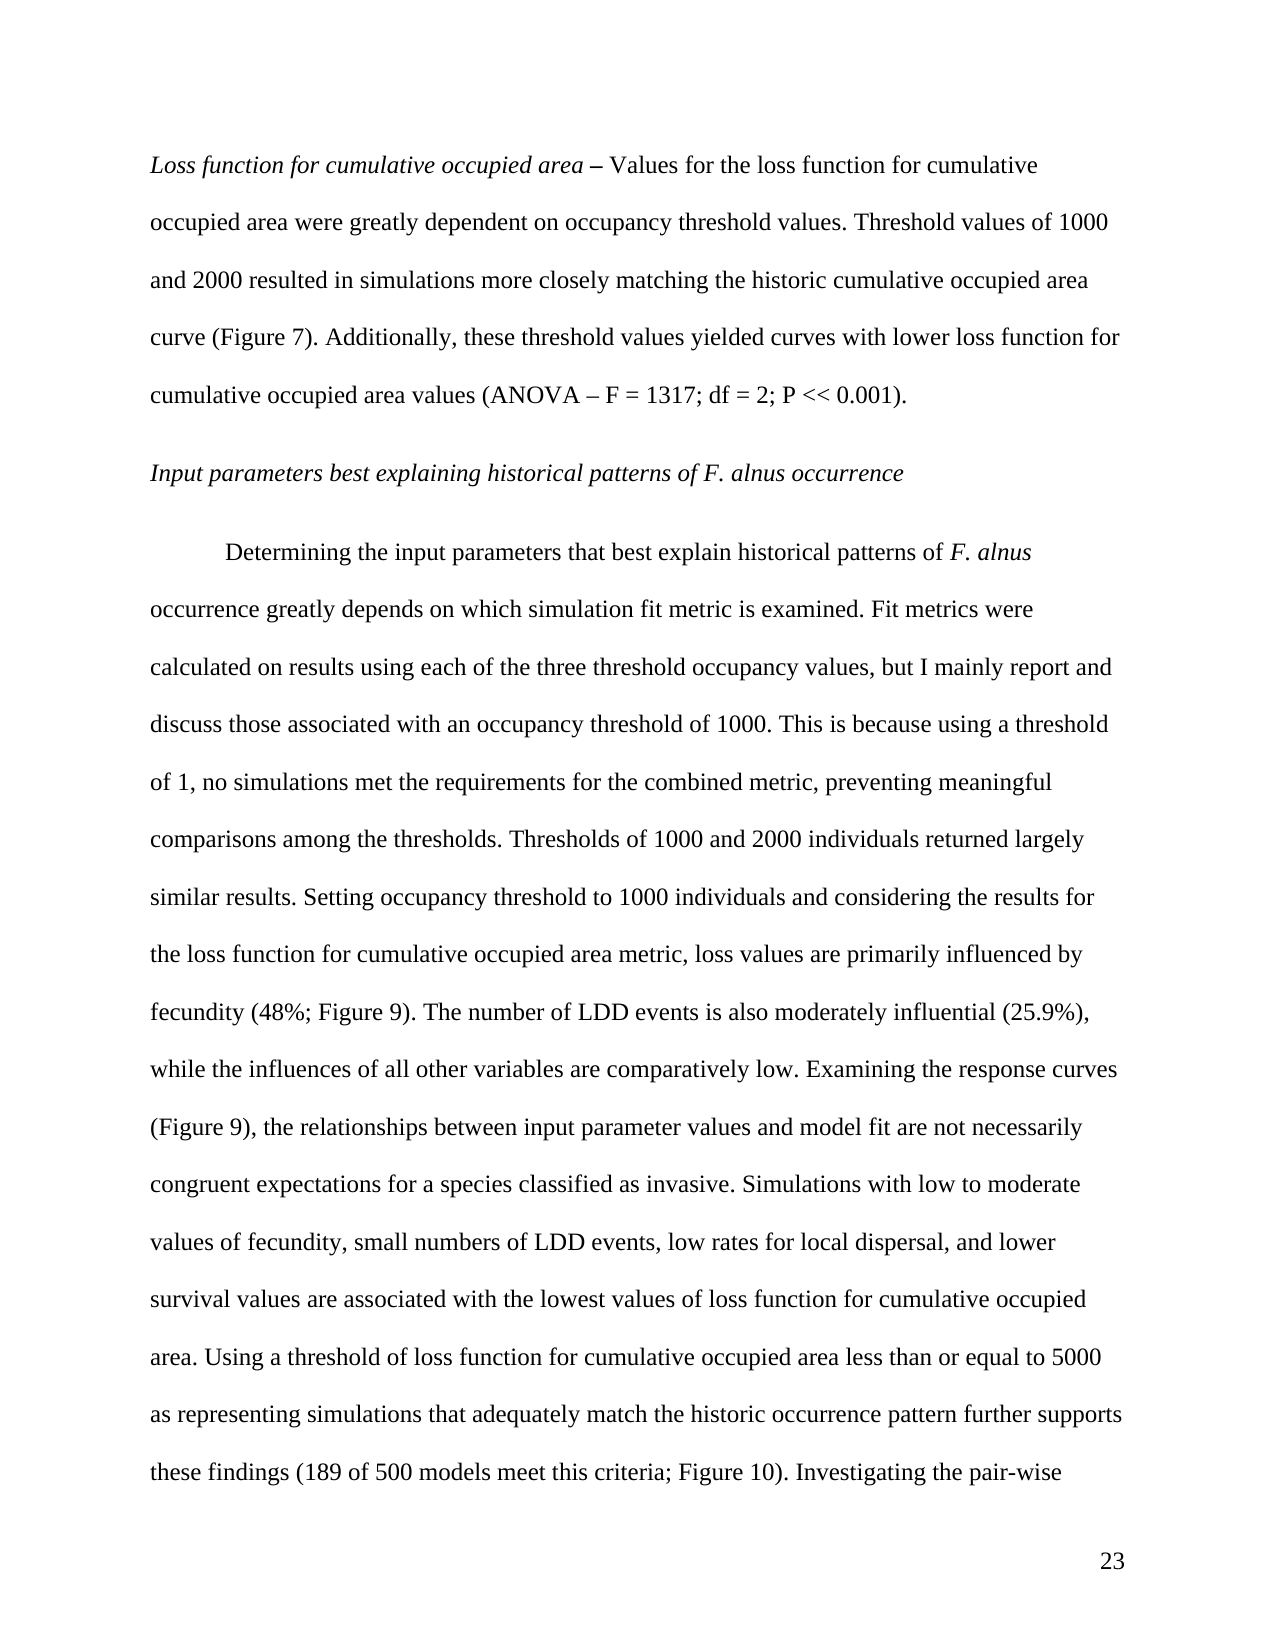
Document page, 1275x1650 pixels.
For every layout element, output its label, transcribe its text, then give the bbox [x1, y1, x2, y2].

text Input parameters best explaining historical patterns of F. alnus occurrence [150, 458, 1125, 487]
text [150, 537, 1125, 1485]
text Loss function for cumulative occupied area – Values for the loss function for cumulative occupied area were greatly dependent on occupancy threshold values. Threshold values of 1000 and 2000 resulted in simulations more closely matching the historic cumulative occupied area curve (Figure 7). Additionally, these threshold values yielded curves with lower loss function for cumulative occupied area values (ANOVA – F = 1317; df = 2; P << 0.001). [150, 150, 1125, 409]
